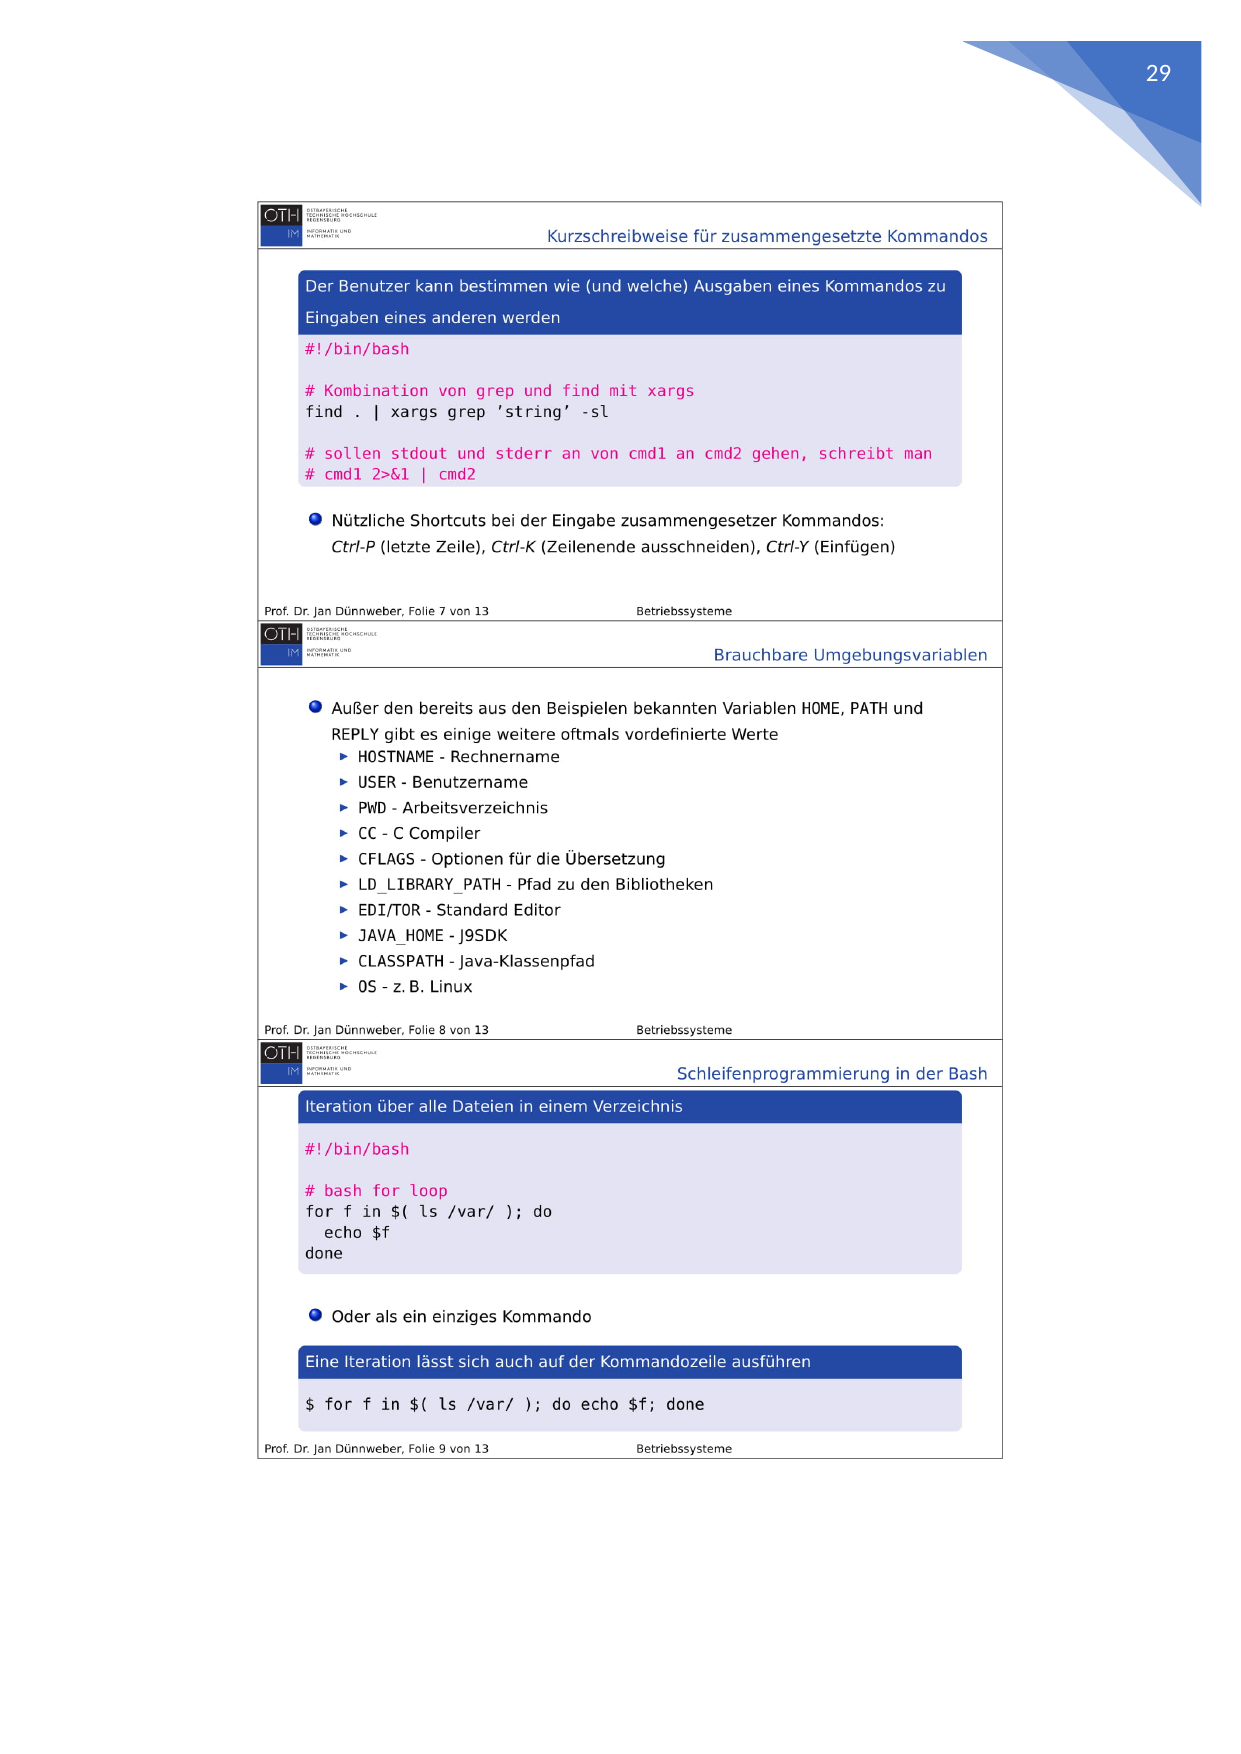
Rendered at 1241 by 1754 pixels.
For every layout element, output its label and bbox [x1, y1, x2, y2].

picture [147, 41, 1202, 1513]
